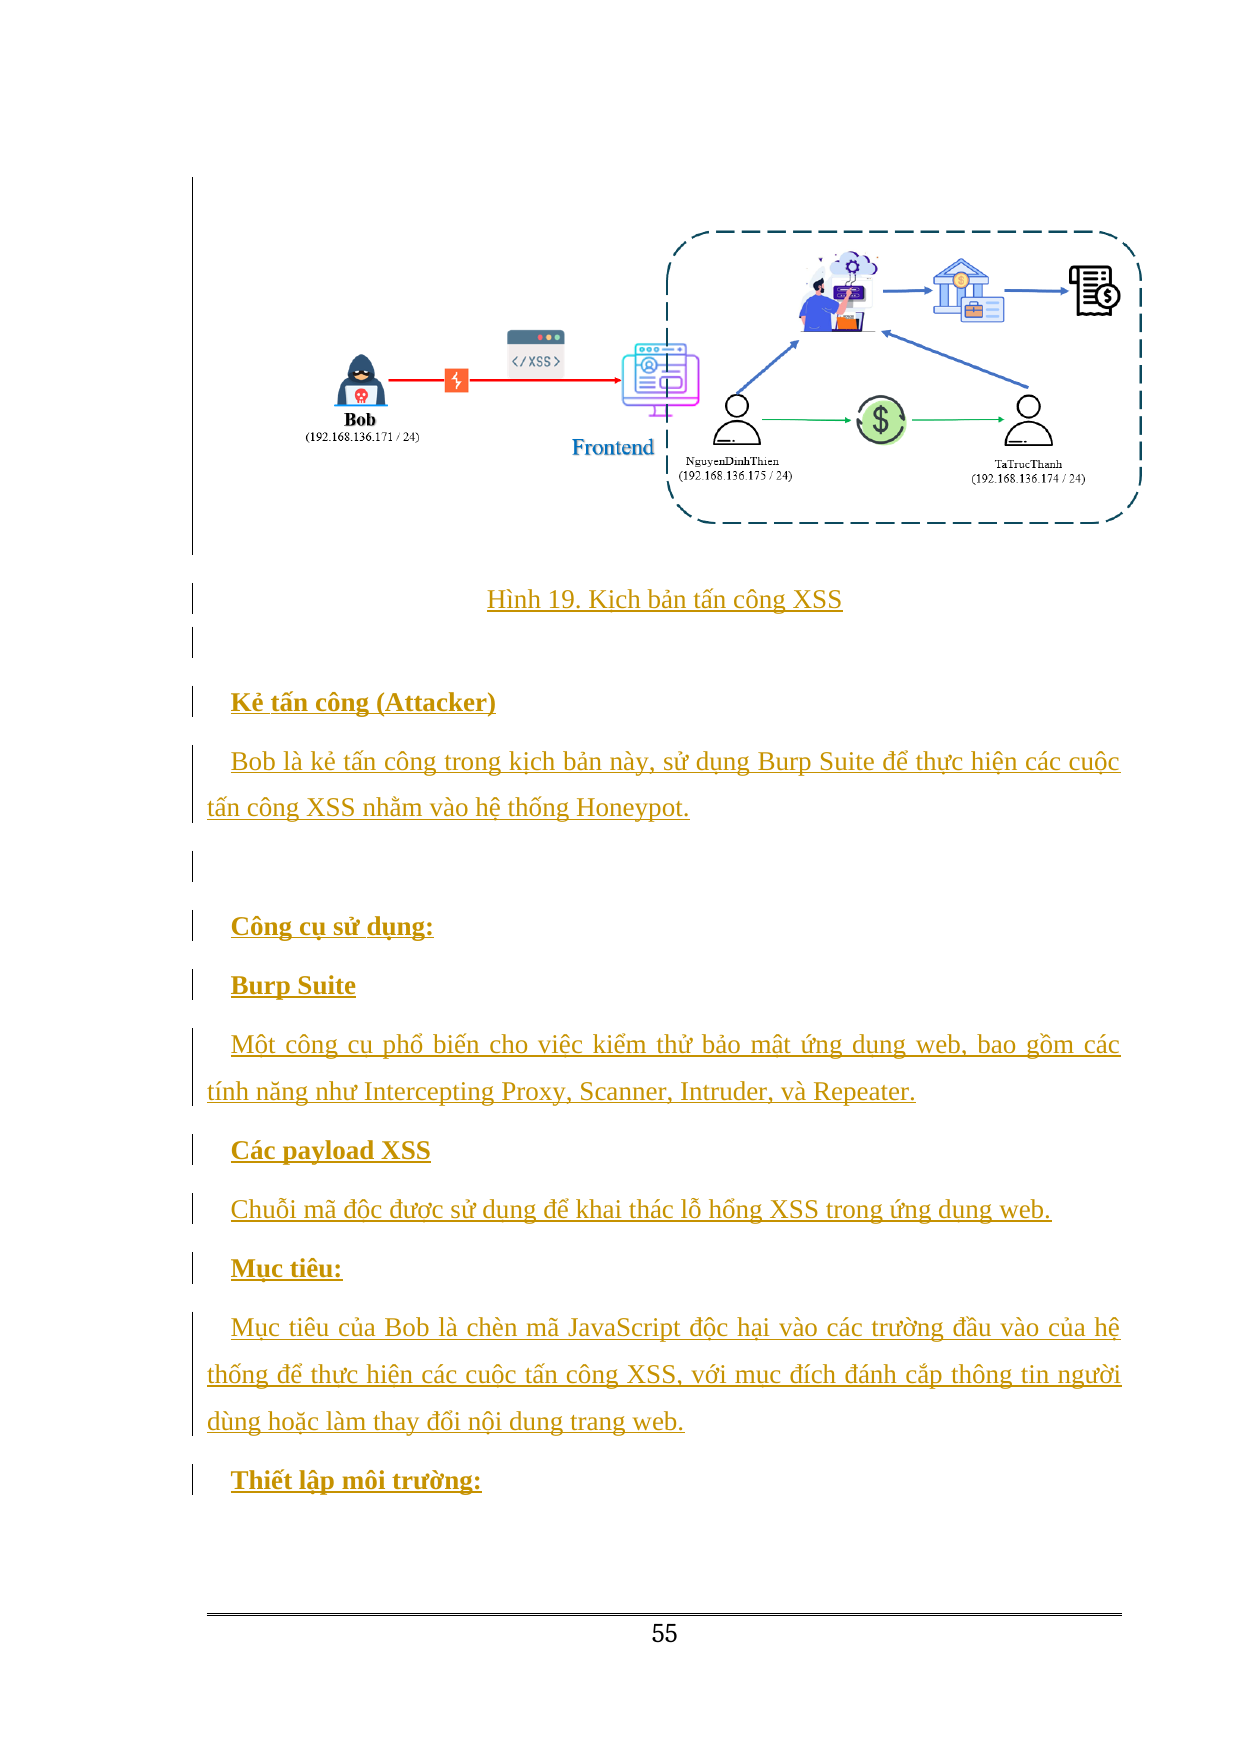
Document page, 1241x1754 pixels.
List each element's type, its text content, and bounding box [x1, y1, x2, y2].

picture [230, 177, 1146, 555]
text 19 [207, 583, 1122, 614]
